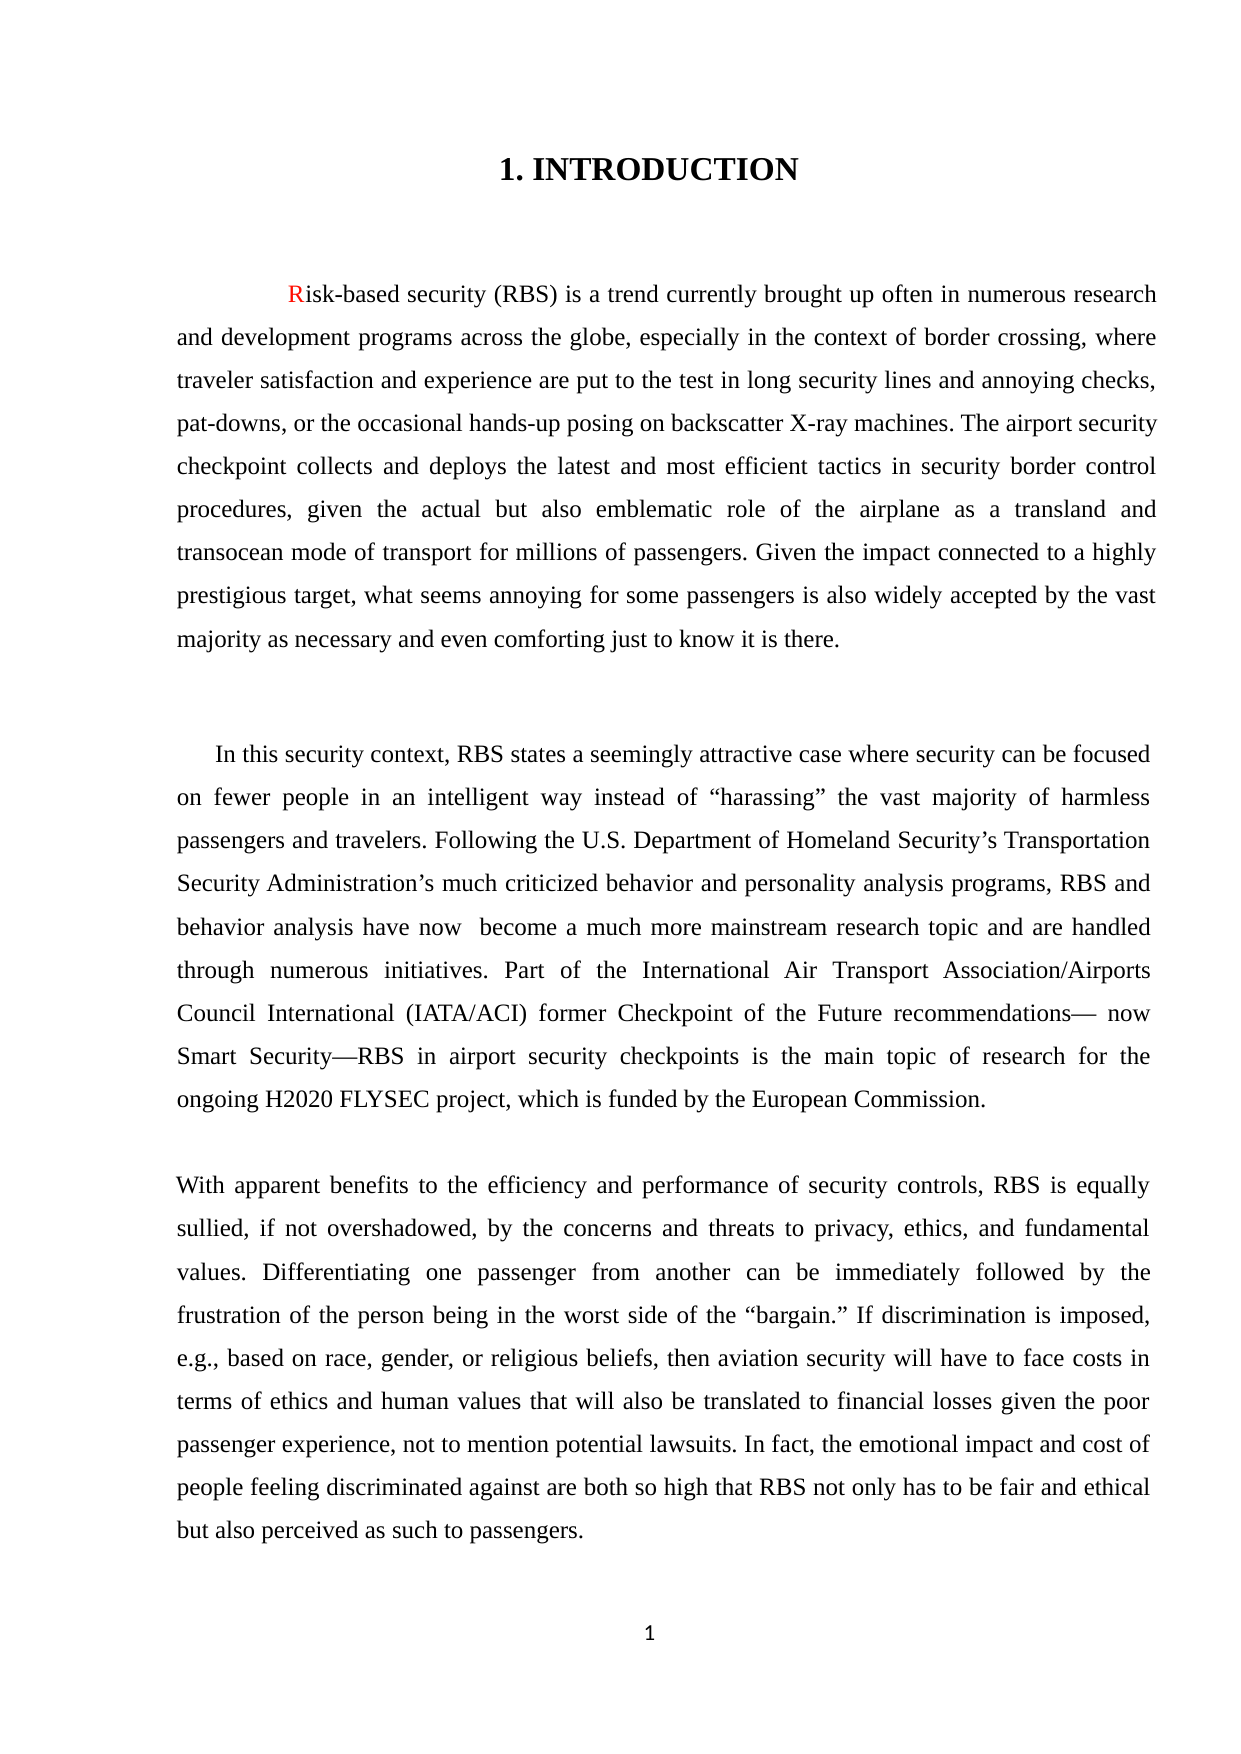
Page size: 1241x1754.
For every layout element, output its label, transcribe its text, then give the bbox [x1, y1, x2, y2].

text Risk-based security (RBS) is a trend currently brought up often in numerous research and development programs across the globe, especially in the context of border crossing, where traveler satisfaction and experience are put to the test in long security lines and annoying checks, pat-downs, or the occasional hands-up posing on backscatter X-ray machines. The airport security checkpoint collects and deploys the latest and most efficient tactics in security border control procedures, given the actual but also emblematic role of the airplane as a transland and transocean mode of transport for millions of passengers. Given the impact connected to a highly prestigious target, what seems annoying for some passengers is also widely accepted by the vast majority as necessary and even comforting just to know it is there. [176, 279, 1158, 652]
text In this security context, RBS states a seemingly attractive case where security can be focused on fewer people in an intelligent way instead of “harassing” the vast majority of harmless passengers and travelers. Following the U.S. Department of Homeland Security’s Transportation Security Administration’s much criticized behavior and personality analysis programs, RBS and behavior analysis have now become a much more mainstream research topic and are handled through numerous initiatives. Part of the International Air Transport Association/Airports Council International (IATA/ACI) former Checkpoint of the Future recommendations— now Smart Security—RBS in airport security checkpoints is the main topic of research for the ongoing H2020 FLYSEC project, which is funded by the European Commission. [176, 739, 1151, 1113]
text 1. INTRODUCTION [177, 149, 1120, 187]
text With apparent benefits to the efficiency and performance of security controls, RBS is equally sullied, if not overshadowed, by the concerns and threats to privacy, ethics, and fundamental values. Differentiating one passenger from another can be immediately followed by the frustration of the person being in the worst side of the “bargain.” If discrimination is imposed, e.g., based on race, gender, or religious beliefs, then aviation security will have to face costs in terms of ethics and human values that will also be translated to financial losses given the poor passenger experience, not to mention potential lawsuits. In fact, the emotional impact and cost of people feeling discriminated against are both so high that RBS not only has to be fair and ethical but also perceived as such to passengers. [176, 1170, 1151, 1544]
